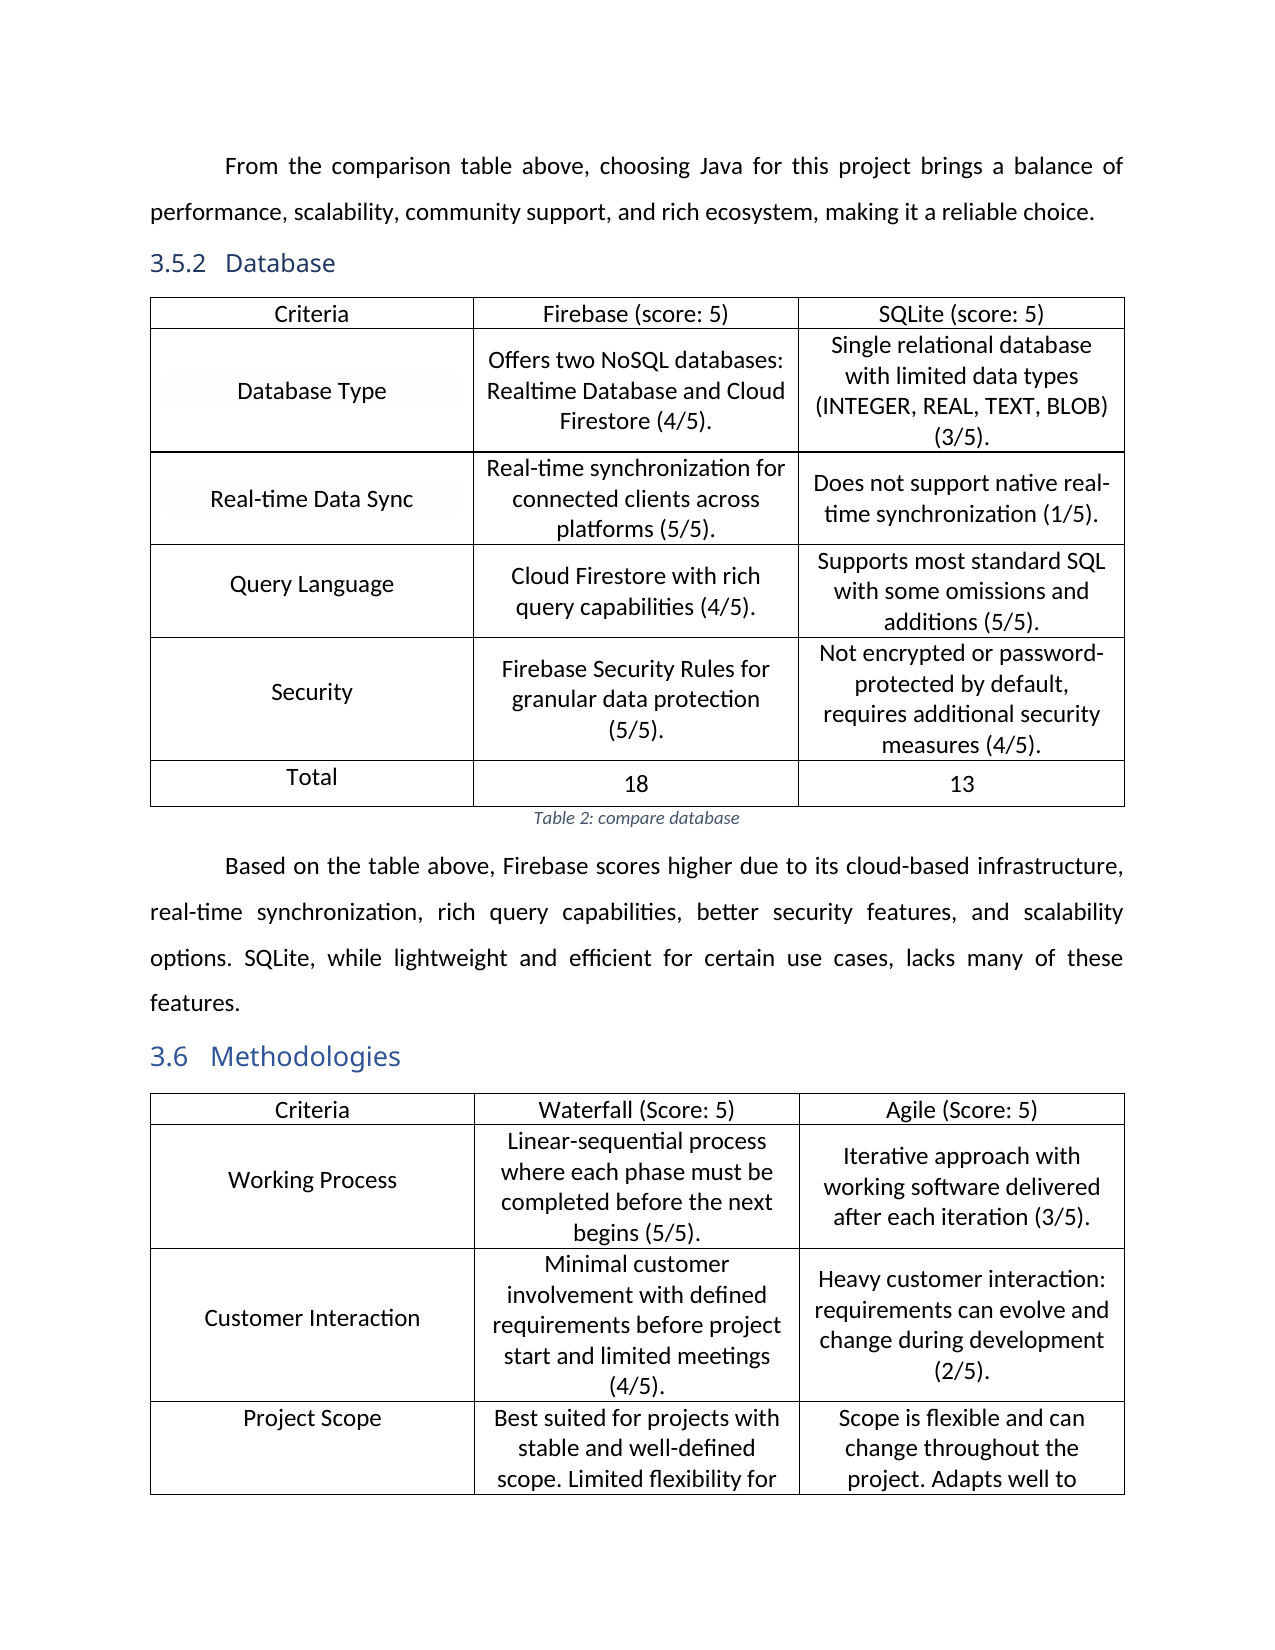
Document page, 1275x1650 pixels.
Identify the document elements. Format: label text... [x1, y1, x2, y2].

table_cell Cloud Firestore with rich query capabilities (4/5). [474, 545, 798, 637]
table_cell Minimal customer involvement with defined requirements before project start and limited meetings (4/5). [475, 1249, 799, 1401]
table_cell Working Process [151, 1125, 474, 1247]
text Based on the table above, Firebase scores higher due to its cloud-based infrastructure, real-time synchronization, rich query capabilities, better security features, and scalability options. SQLite, while lightweight and efficient for certain use cases, lacks many of these features. [150, 850, 1125, 1018]
text From the comparison table above, choosing Java for this project brings a balance of performance, scalability, community support, and rich ecosystem, making it a reliable choice. [150, 150, 1125, 226]
table_cell Security [151, 638, 473, 760]
table_cell Project Scope [151, 1402, 474, 1494]
table_cell Database Type [151, 329, 473, 451]
table_cell Total [151, 761, 473, 806]
table_cell Single relational database with limited data types (INTEGER, REAL, TEXT, BLOB) (3/5). [799, 329, 1124, 451]
table_header Waterfall (Score: 5) [475, 1094, 799, 1124]
table_cell Not encrypted or password-protected by default, requires additional security measures (4/5). [799, 638, 1124, 760]
table_header Agile (Score: 5) [800, 1094, 1124, 1124]
table_cell Linear-sequential process where each phase must be completed before the next begins (5/5). [475, 1125, 799, 1247]
table_cell Heavy customer interaction: requirements can evolve and change during development (2/5). [800, 1249, 1124, 1401]
table_header Criteria [151, 1094, 474, 1124]
table_cell Customer Interaction [151, 1249, 474, 1401]
table_header Firebase (score: 5) [474, 298, 798, 328]
table_cell Offers two NoSQL databases: Realtime Database and Cloud Firestore (4/5). [474, 329, 798, 451]
table_cell Firebase Security Rules for granular data protection (5/5). [474, 638, 798, 760]
table_cell Does not support native real-time synchronization (1/5). [799, 453, 1124, 544]
table_header Criteria [151, 298, 473, 328]
table_cell Query Language [151, 545, 473, 637]
table_cell Real-time Data Sync [151, 453, 473, 544]
table_cell Supports most standard SQL with some omissions and additions (5/5). [799, 545, 1124, 637]
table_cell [475, 1402, 799, 1494]
table_cell Iterative approach with working software delivered after each iteration (3/5). [800, 1125, 1124, 1247]
table_header SQLite (score: 5) [799, 298, 1124, 328]
table_cell 13 [799, 761, 1124, 806]
table_cell 18 [474, 761, 798, 806]
table_cell Real-time synchronization for connected clients across platforms (5/5). [474, 453, 798, 544]
subtitle Methodologies [150, 1037, 1125, 1074]
subtitle Database [150, 246, 1125, 280]
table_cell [800, 1402, 1124, 1494]
